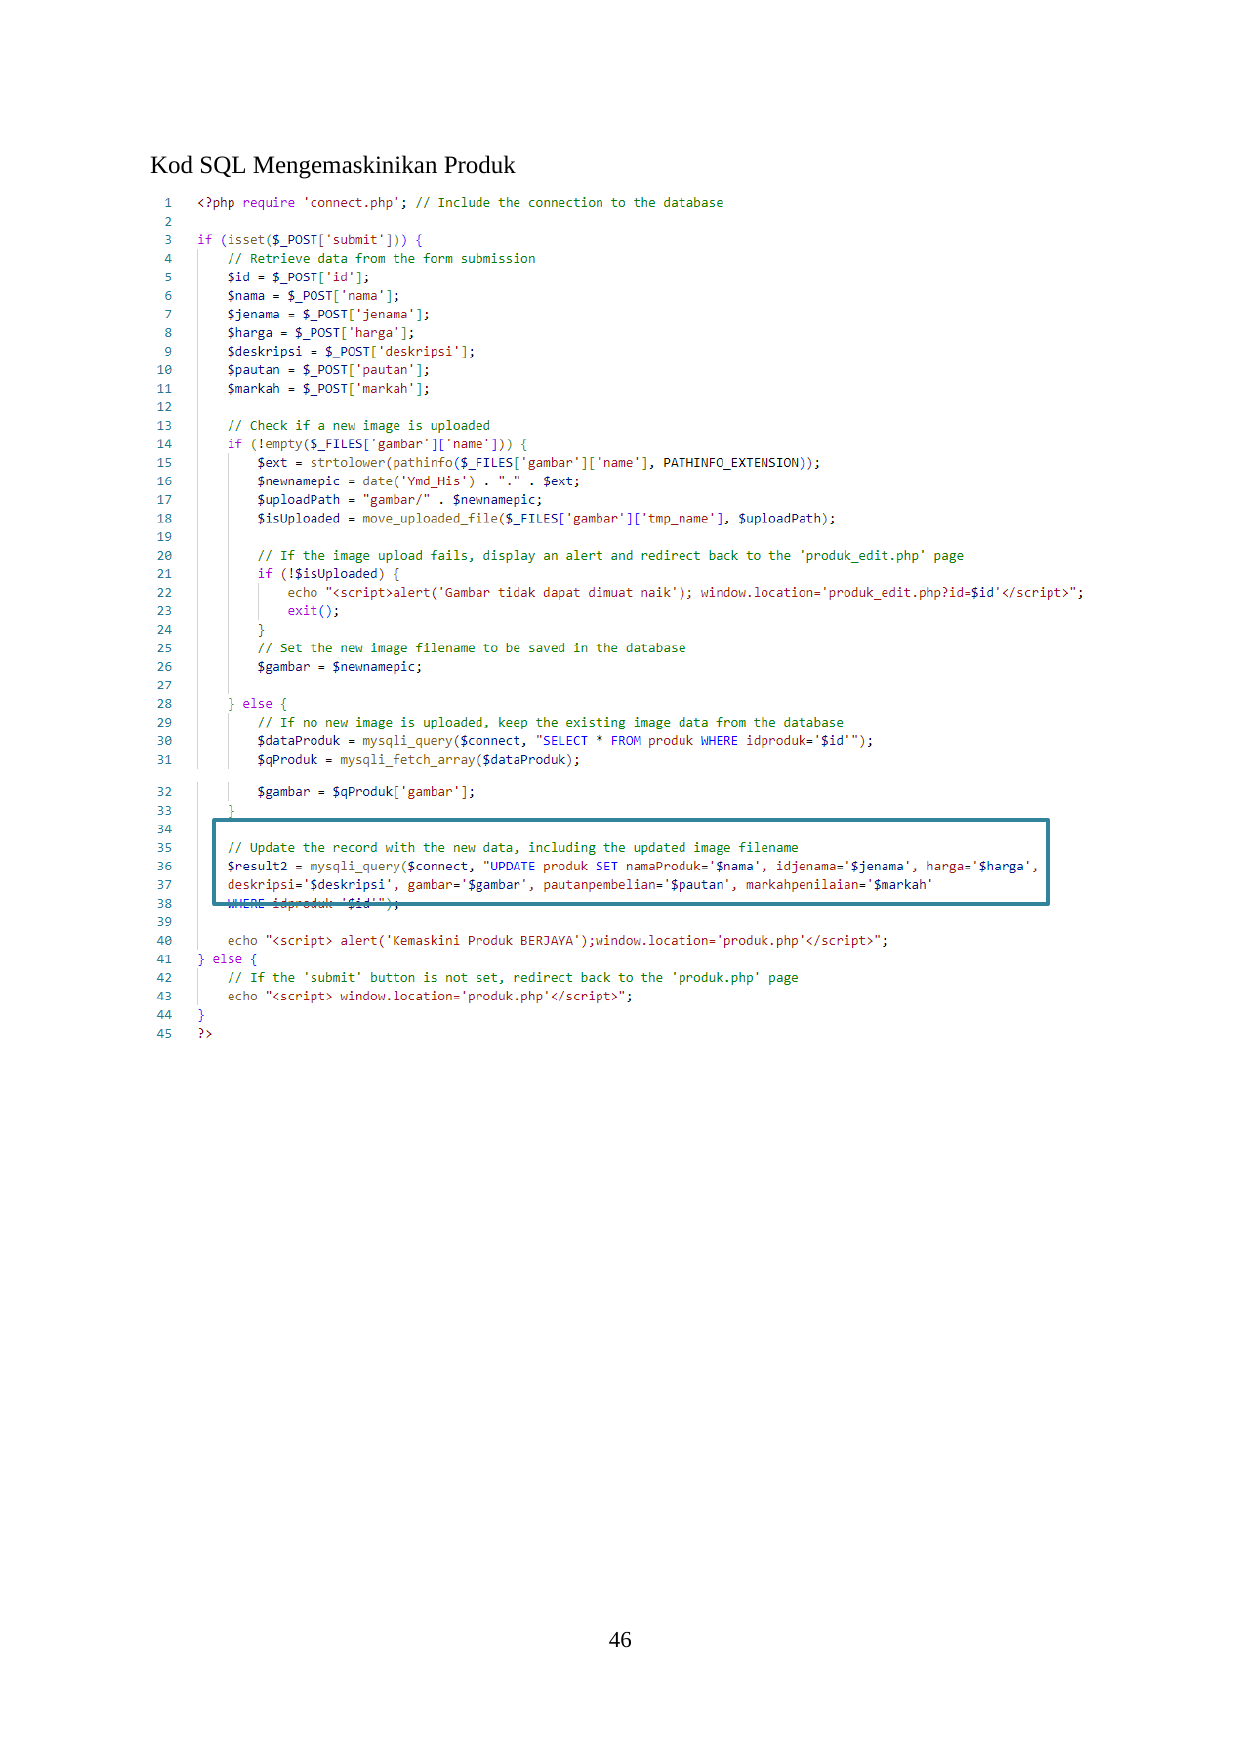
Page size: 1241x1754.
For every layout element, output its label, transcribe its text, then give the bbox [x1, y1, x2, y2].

picture [150, 782, 1091, 1042]
text Kod SQL Mengemaskinikan Produk [150, 150, 1090, 179]
picture [150, 193, 1091, 769]
